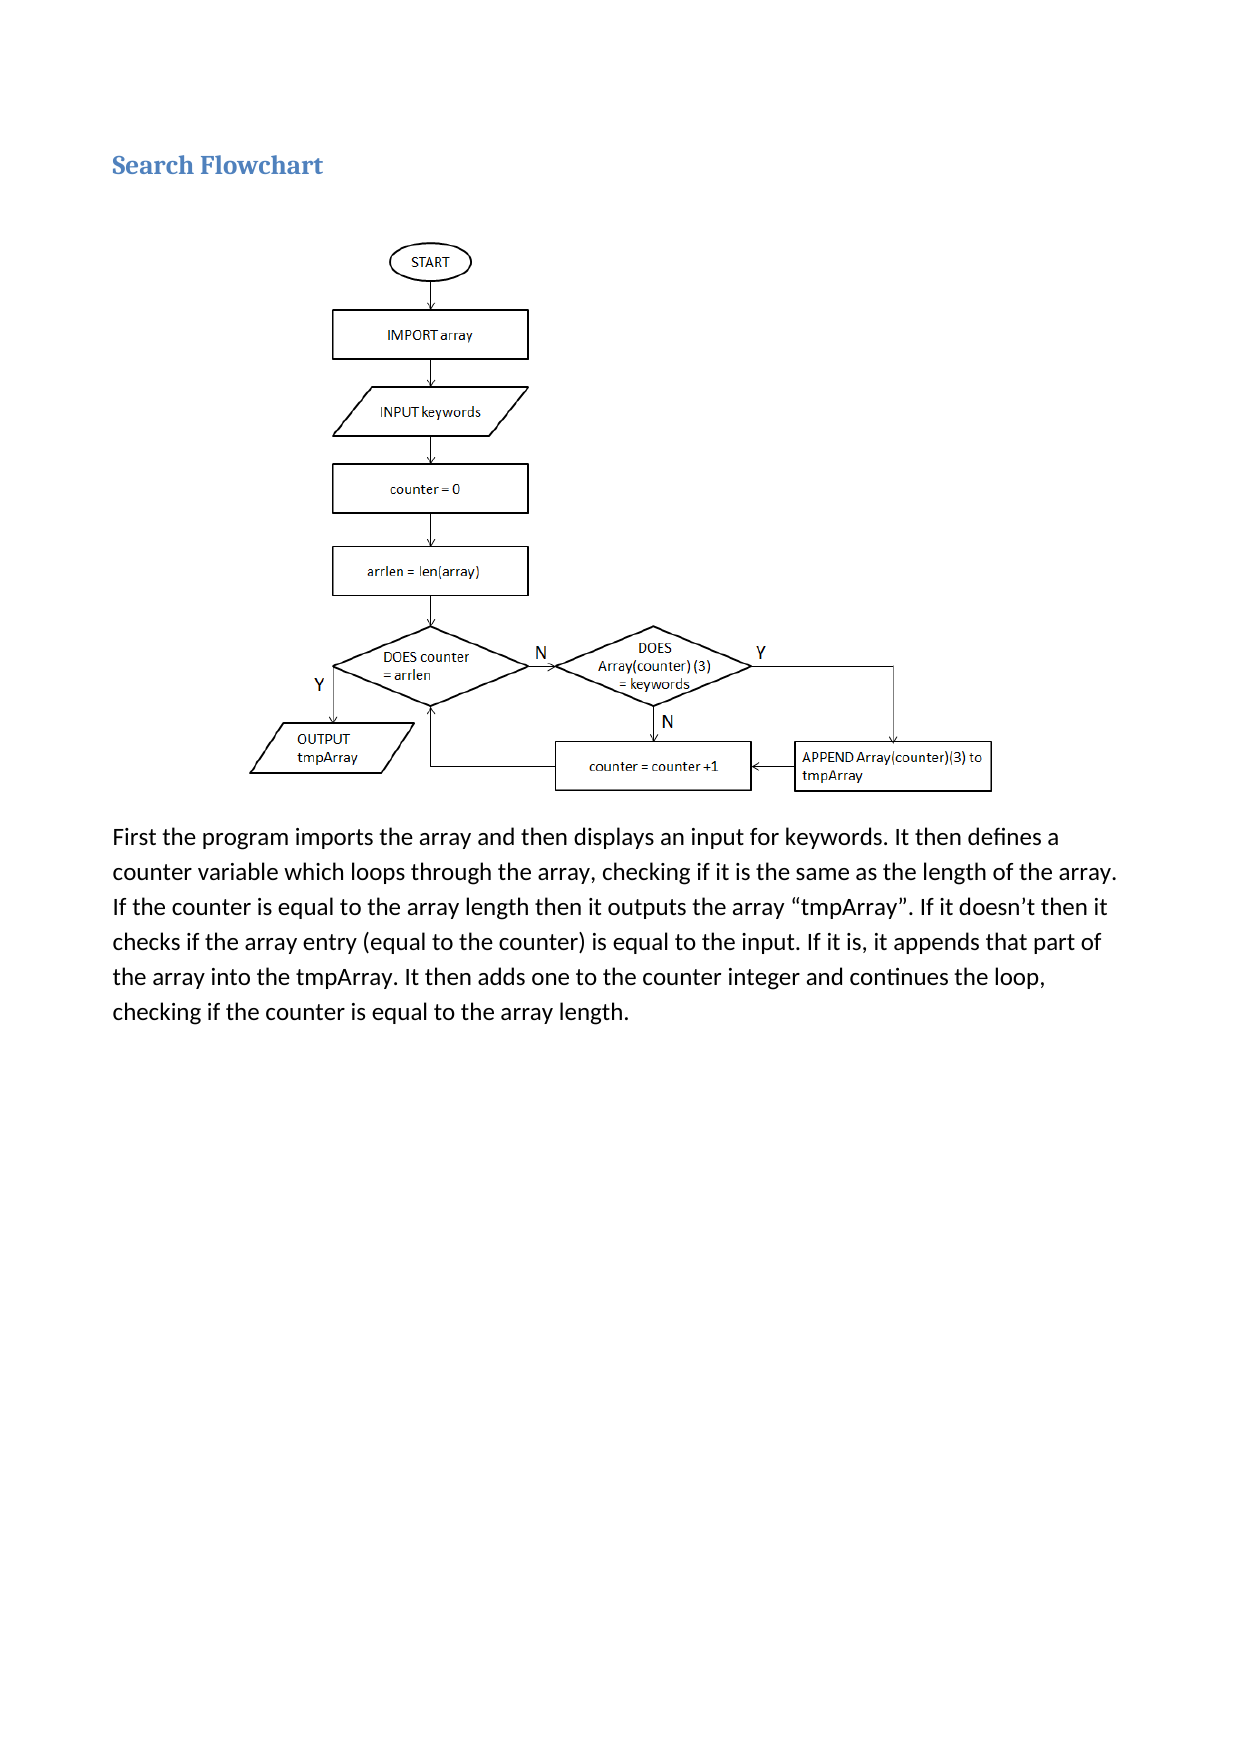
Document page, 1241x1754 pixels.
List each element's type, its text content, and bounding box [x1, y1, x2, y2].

subtitle Search Flowchart [112, 150, 1128, 181]
text First the program imports the array and then displays an input for keywords. It then defines a counter variable which loops through the array, checking if it is the same as the length of the array. If the counter is equal to the array length then it outputs the array “tmpArray”. If it doesn’t then it checks if the array entry (equal to the counter) is equal to the input. If it is, it appends that part of the array into the tmpArray. It then adds one to the counter integer and continues the loop, checking if the counter is equal to the array length. [112, 822, 1128, 1027]
picture [243, 238, 998, 797]
